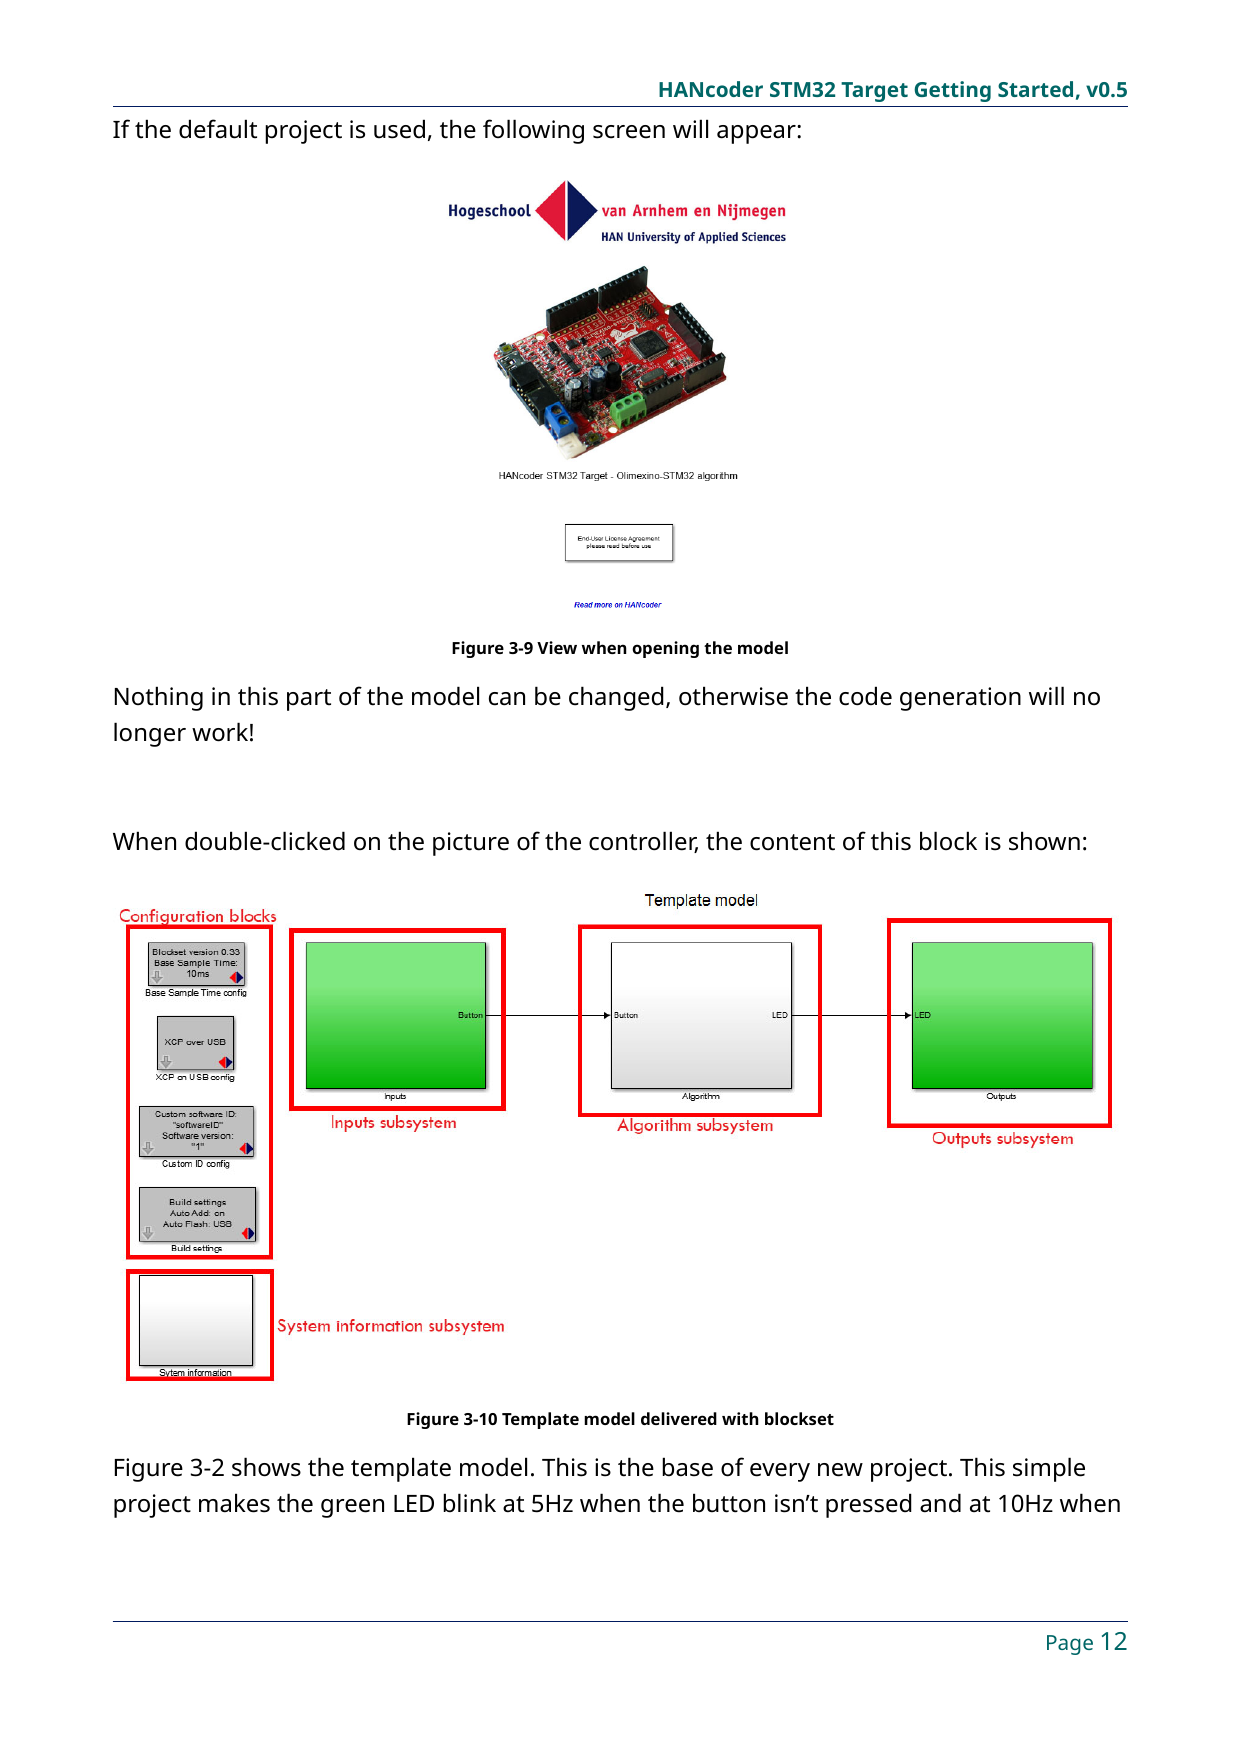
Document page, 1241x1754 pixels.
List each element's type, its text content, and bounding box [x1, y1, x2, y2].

text When double-clicked on the picture of the controller, the content of this block is shown: [112, 825, 1128, 858]
picture [112, 879, 1128, 1386]
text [112, 1451, 1128, 1519]
picture [431, 167, 809, 615]
text If the default project is used, the following screen will appear: [112, 112, 1128, 145]
text Nothing in this part of the model can be changed, otherwise the code generation will no longer work! [112, 680, 1128, 749]
